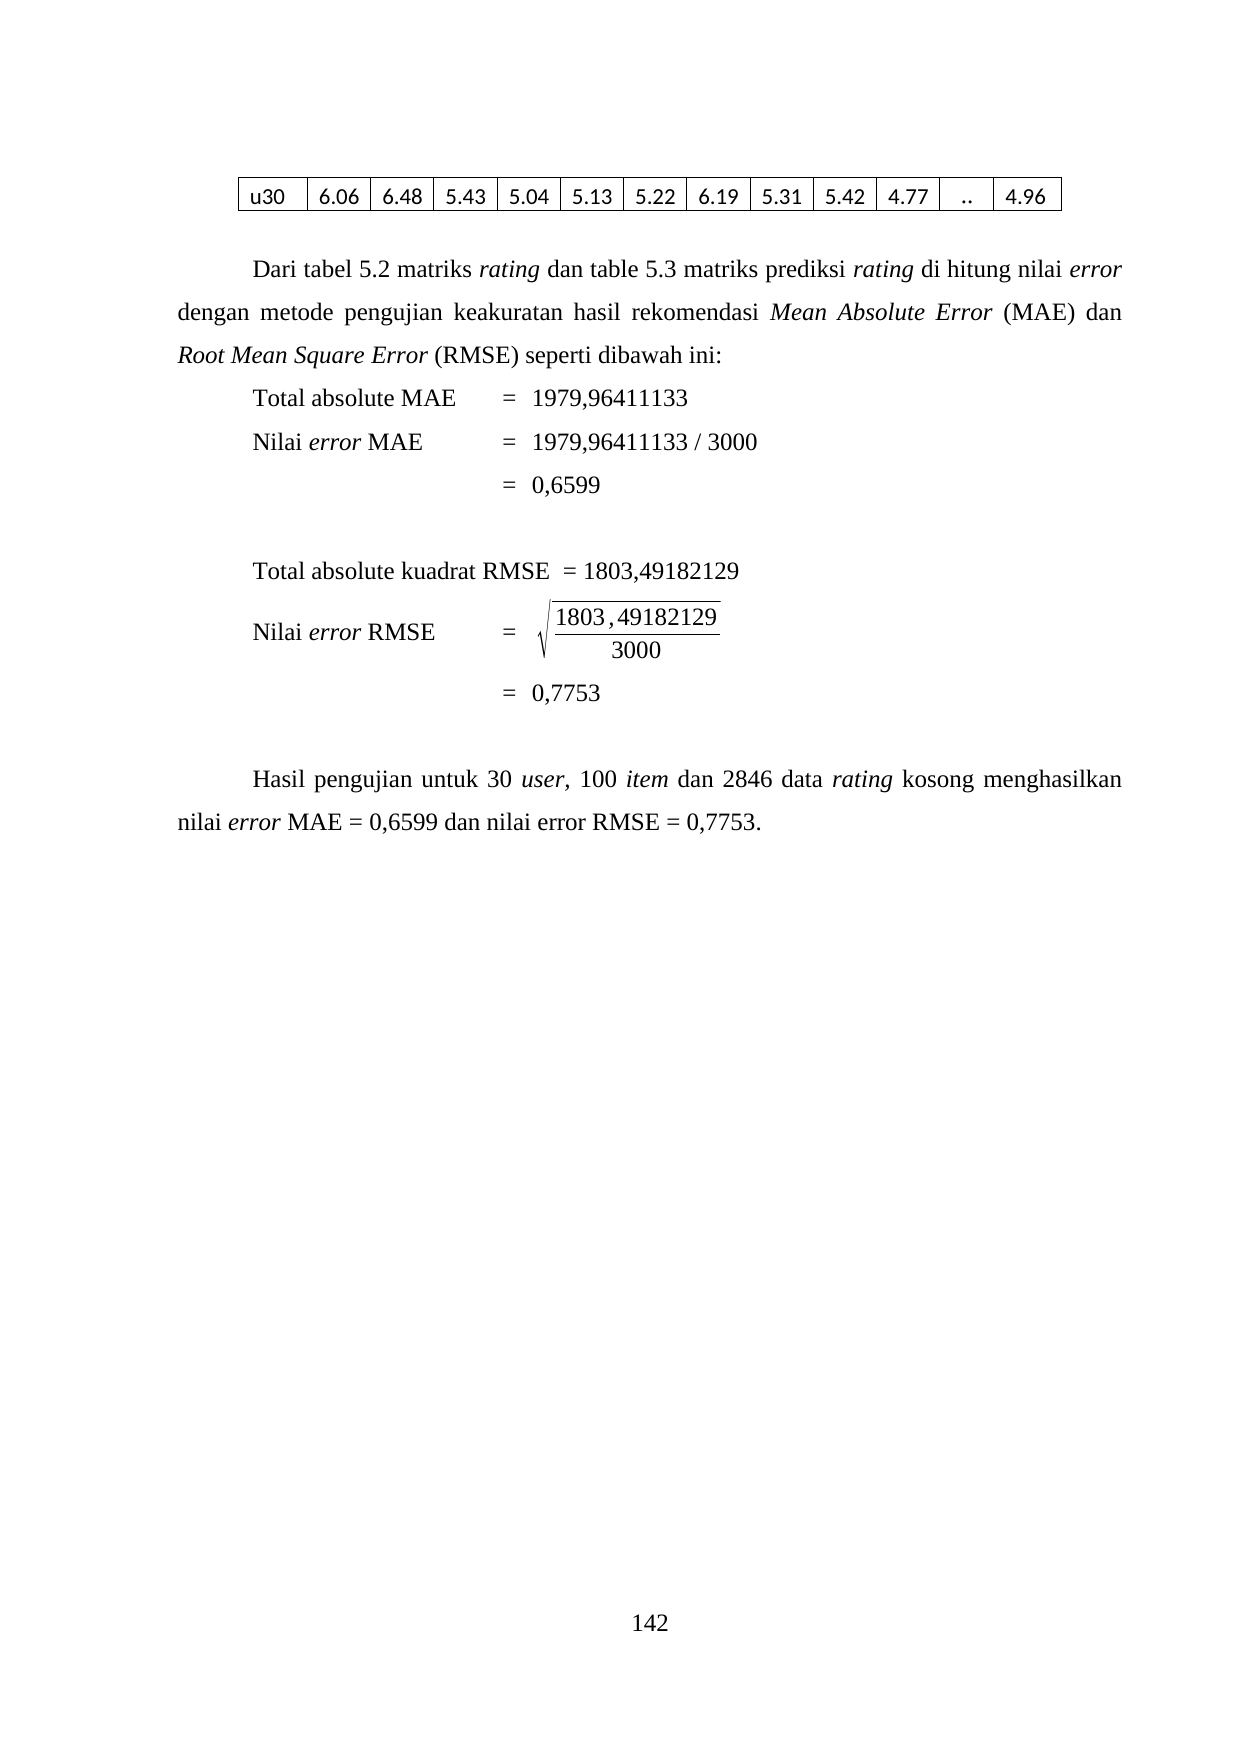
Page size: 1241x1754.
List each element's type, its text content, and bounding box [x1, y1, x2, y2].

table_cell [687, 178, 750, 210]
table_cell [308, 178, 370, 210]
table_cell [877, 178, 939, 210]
text Dari tabel 5.2 matriks rating dan table 5.3 matriks prediksi rating di hitung nilai error dengan metode pengujian keakuratan hasil rekomendasi Mean Absolute Error (MAE) dan Root Mean Square Error (RMSE) seperti dibawah ini: [177, 254, 1122, 369]
text Nilai error RMSE = [177, 599, 1122, 663]
text Total absolute MAE = 1979,96411133 [177, 383, 1122, 412]
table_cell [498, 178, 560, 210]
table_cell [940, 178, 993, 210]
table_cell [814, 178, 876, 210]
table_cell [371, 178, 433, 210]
text Total absolute kuadrat RMSE = 1803,49182129 [177, 556, 1122, 585]
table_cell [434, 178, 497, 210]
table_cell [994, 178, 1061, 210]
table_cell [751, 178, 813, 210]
text = 0,6599 [177, 470, 1122, 498]
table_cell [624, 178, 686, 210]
text Hasil pengujian untuk 30 user, 100 item dan 2846 data rating kosong menghasilkan nilai error MAE = 0,6599 dan nilai error RMSE = 0,7753. [177, 764, 1122, 836]
text Nilai error MAE = 1979,96411133 / 3000 [177, 427, 1122, 455]
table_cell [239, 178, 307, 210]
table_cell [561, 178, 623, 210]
text = 0,7753 [177, 678, 1122, 706]
